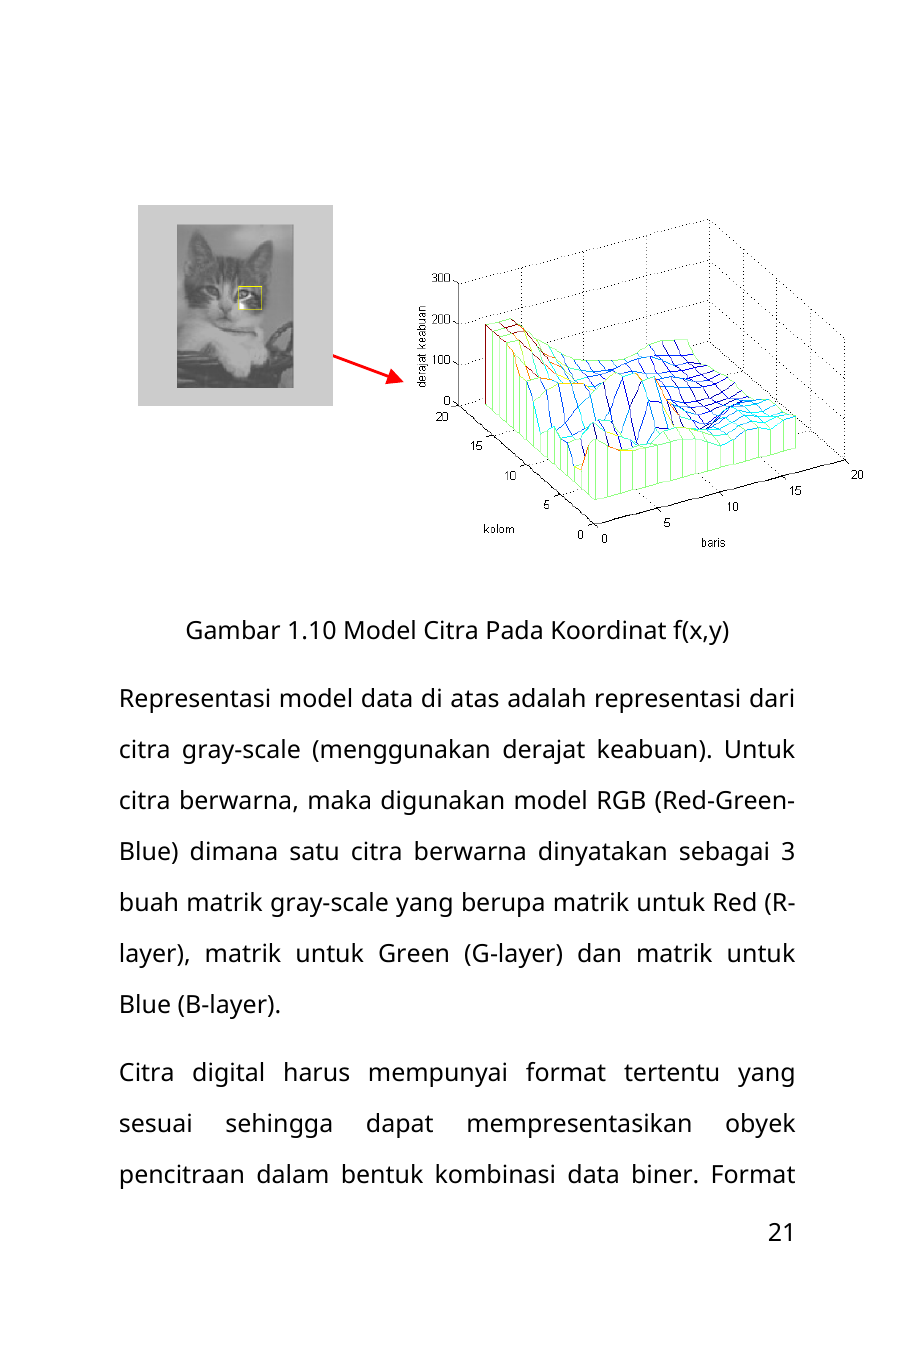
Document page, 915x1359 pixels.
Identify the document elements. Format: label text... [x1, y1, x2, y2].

text Representasi model data di atas adalah representasi dari citra gray-scale (menggunakan derajat keabuan). Untuk citra berwarna, maka digunakan model RGB (Red-Green-Blue) dimana satu citra berwarna dinyatakan sebagai 3 buah matrik gray-scale yang berupa matrik untuk Red (R-layer), matrik untuk Green (G-layer) dan matrik untuk Blue (B-layer). [119, 681, 796, 1021]
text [119, 1054, 796, 1191]
text Gambar 1.10 Model Citra Pada Koordinat f(x,y) [119, 613, 796, 647]
